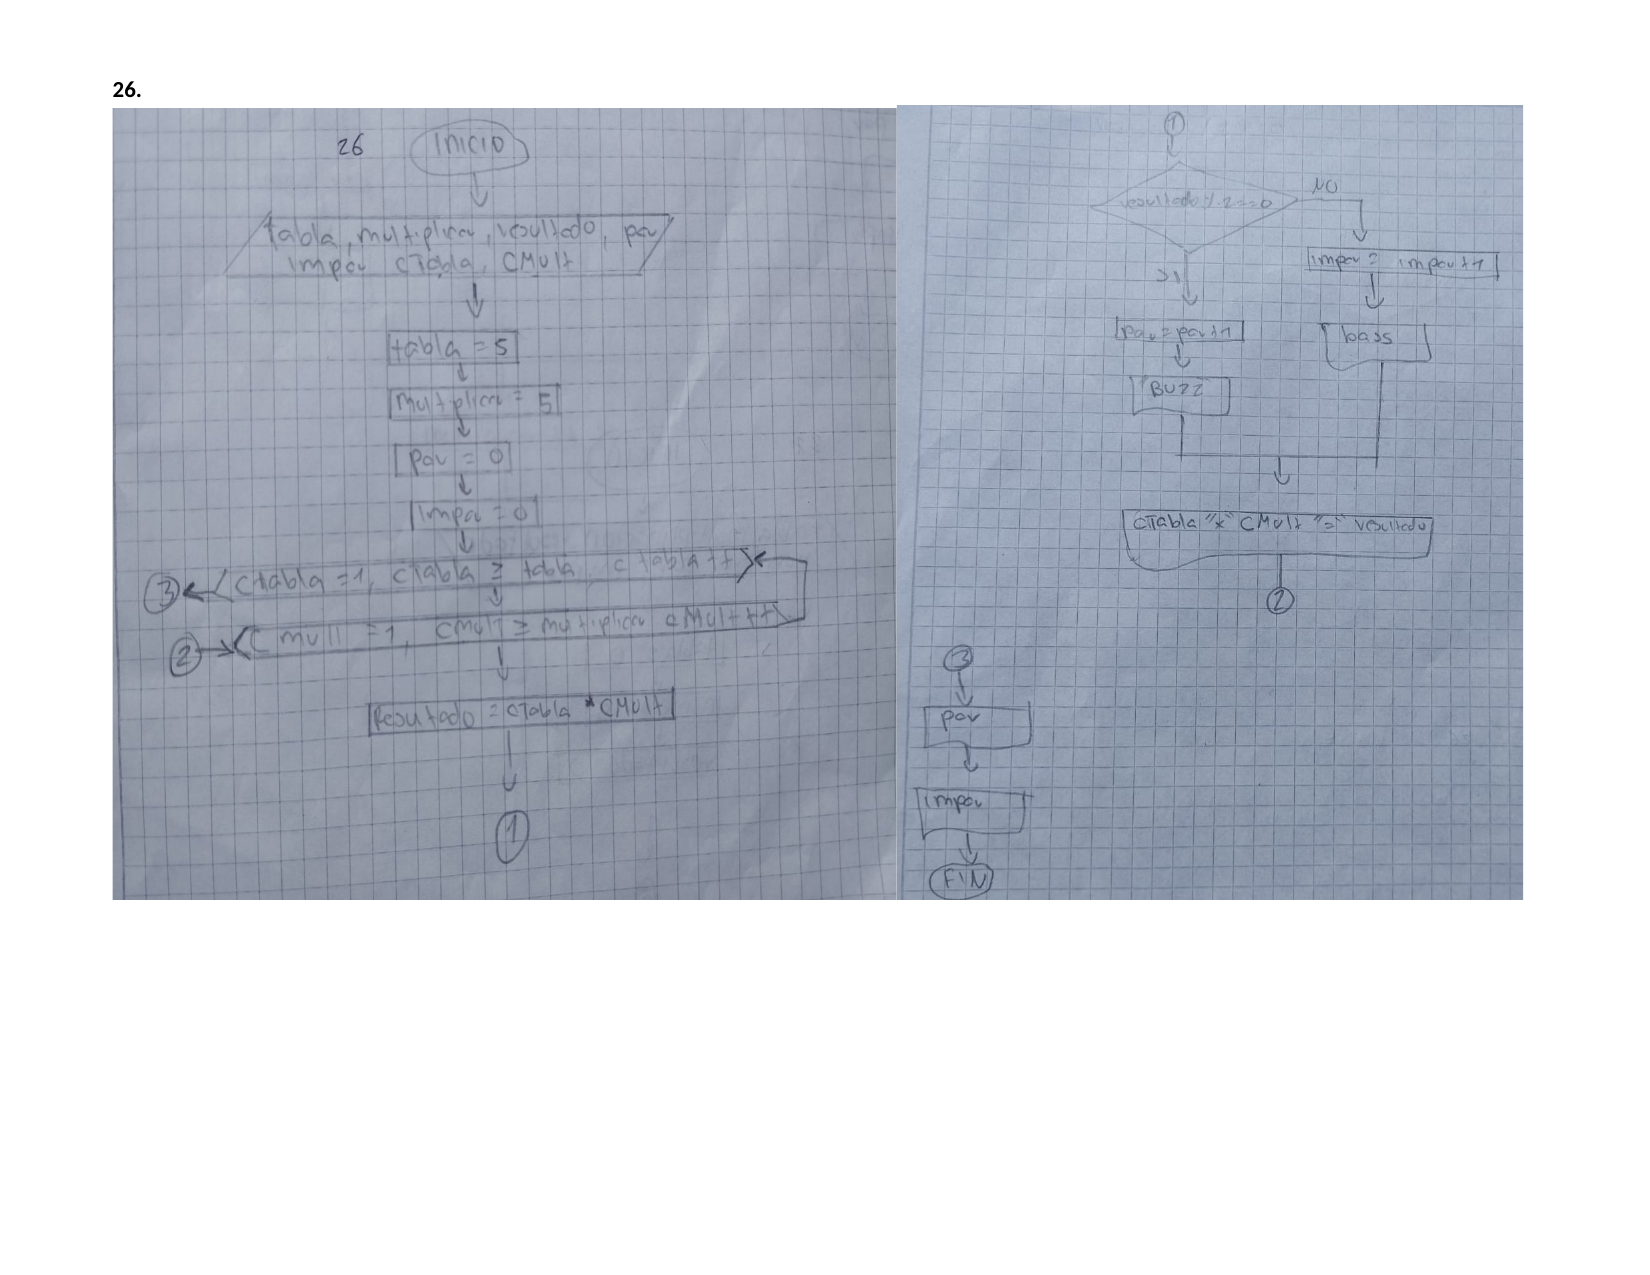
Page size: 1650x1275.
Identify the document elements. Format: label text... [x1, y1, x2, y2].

text 26. [112, 75, 1575, 103]
picture [112, 105, 1524, 900]
